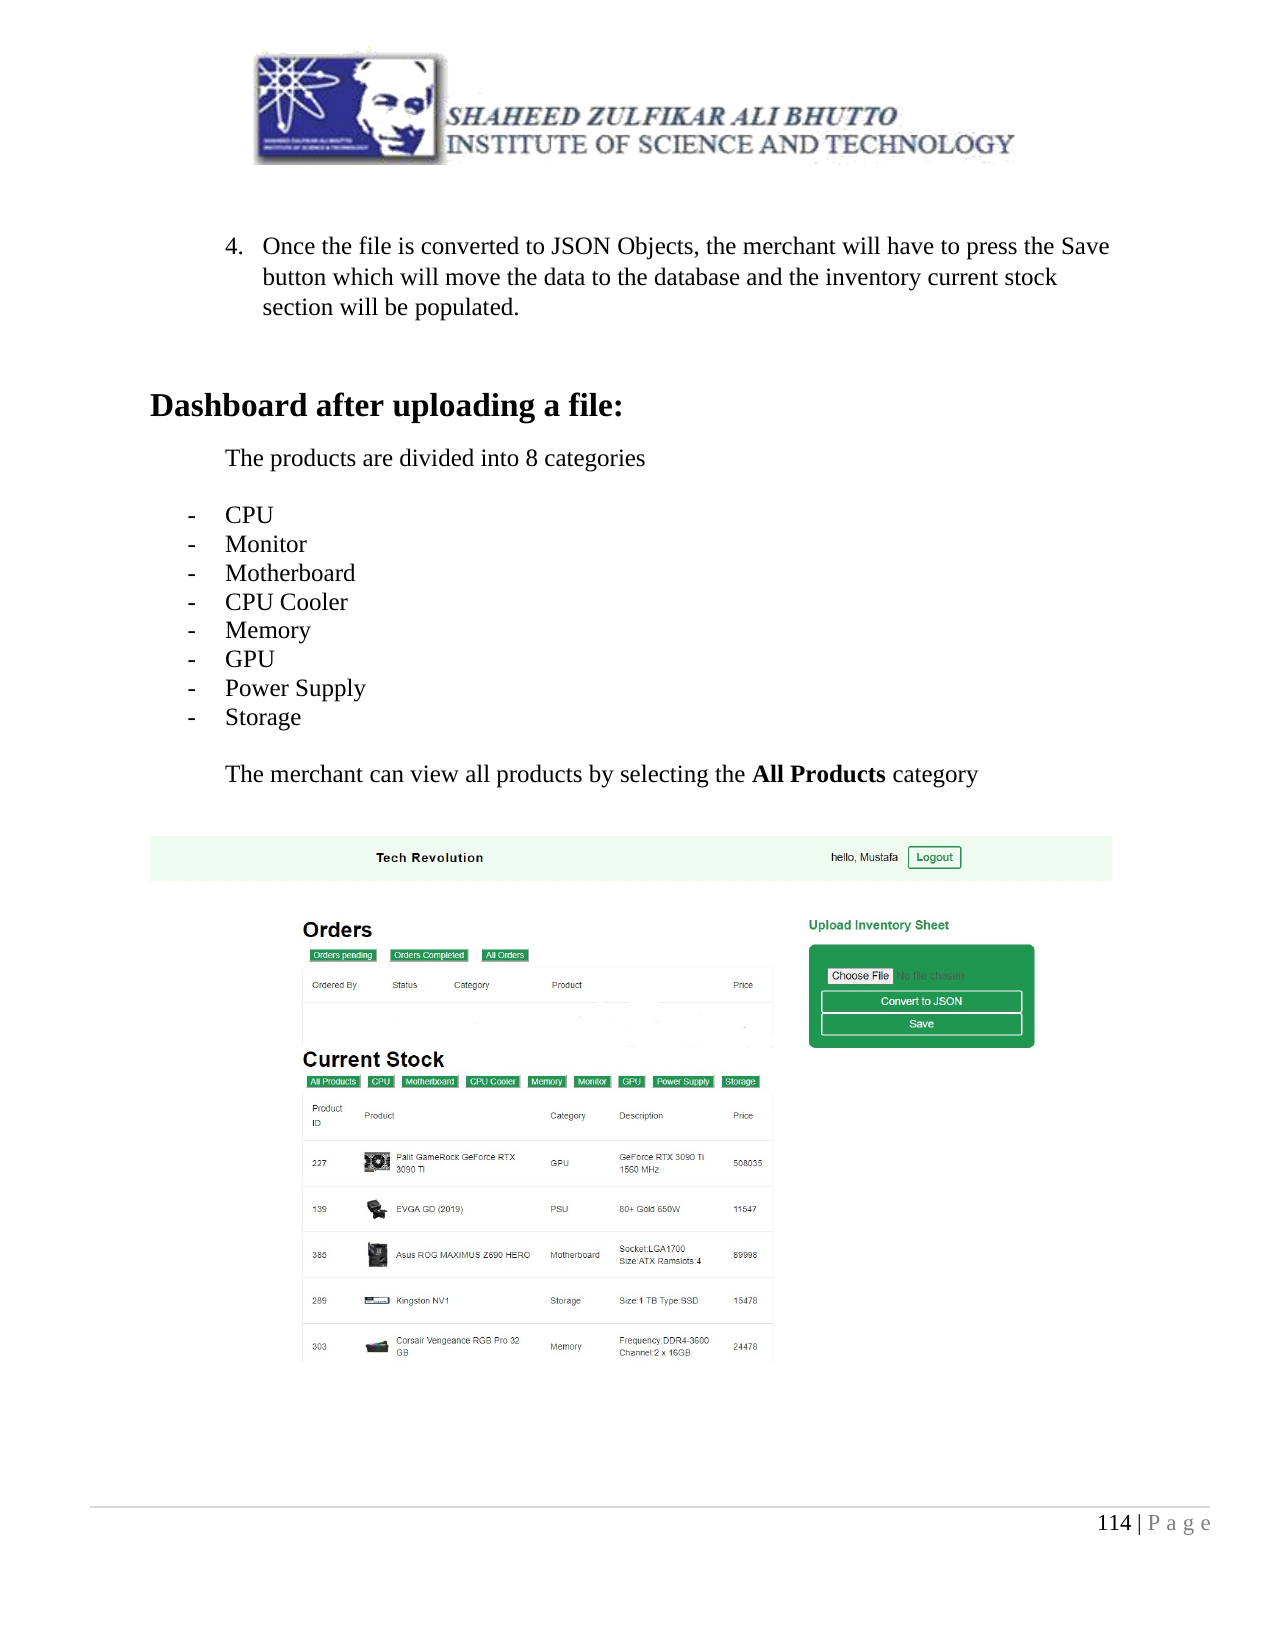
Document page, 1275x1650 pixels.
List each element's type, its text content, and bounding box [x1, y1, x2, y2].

picture [253, 45, 1015, 165]
list Once the file is converted to JSON Objects, the merchant will have to press the Save button which will move the data to the database and the inventory current stock section will be populated. [225, 231, 1109, 321]
text Dashboard after uploading a file: [150, 386, 1210, 424]
list Storage [187, 702, 1210, 731]
list Memory [187, 616, 1210, 644]
list Motherboard [187, 558, 1210, 587]
text The products are divided into 8 categories [225, 443, 1210, 472]
list Monitor [187, 529, 1210, 558]
list CPU Cooler [187, 587, 1210, 616]
picture [150, 836, 1113, 1362]
list CPU [187, 501, 1210, 529]
text The merchant can view all products by selecting the All Products category [225, 759, 1210, 788]
list Power Supply [187, 673, 1210, 702]
list GPU [187, 644, 1210, 673]
